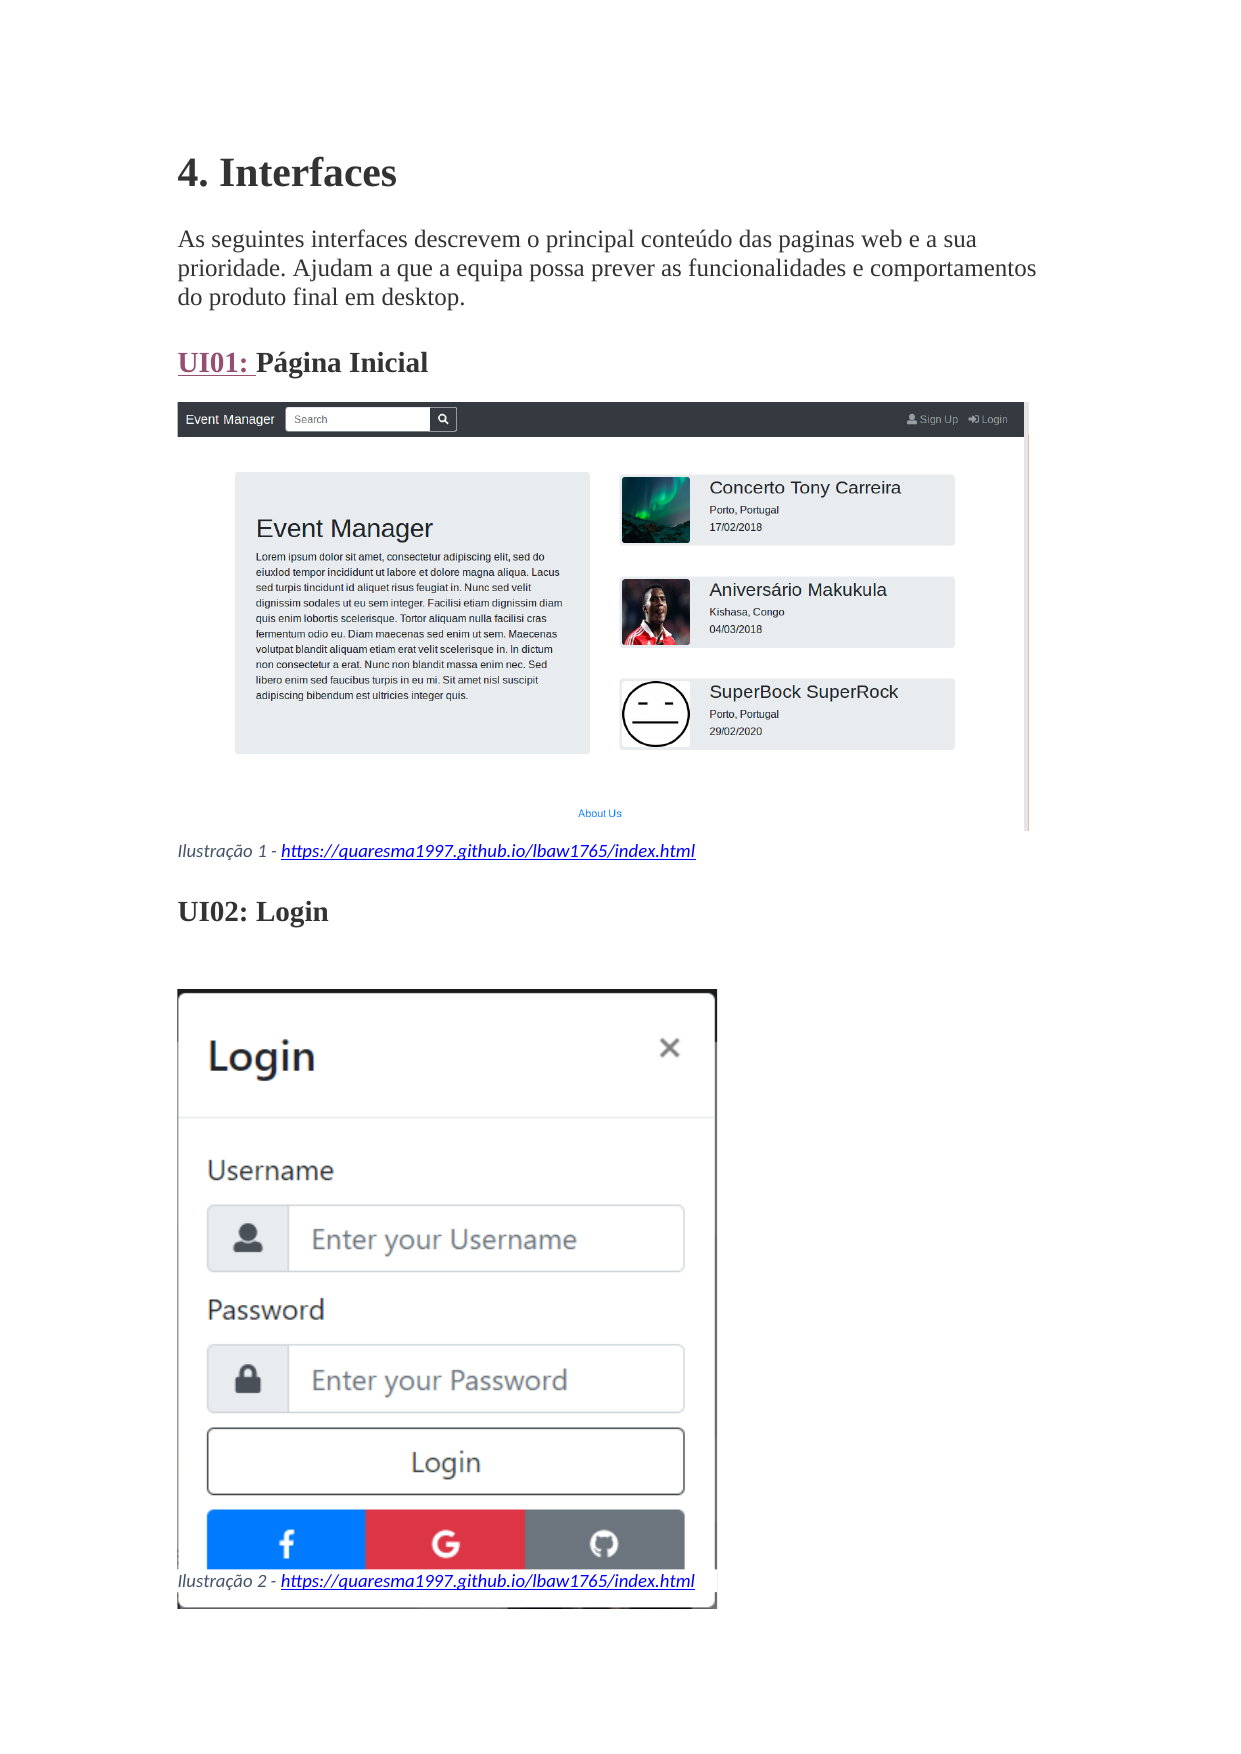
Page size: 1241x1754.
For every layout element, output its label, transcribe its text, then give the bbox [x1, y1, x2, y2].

text As seguintes interfaces descrevem o principal conteúdo das paginas web e a sua prioridade. Ajudam a que a equipa possa prever as funcionalidades e comportamentos do produto final em desktop. [177, 224, 1063, 311]
picture [177, 402, 1029, 831]
text UI01: Página Inicial [177, 346, 1063, 379]
picture [177, 989, 718, 1569]
subtitle 4. Interfaces [177, 148, 1063, 196]
picture [177, 1593, 718, 1609]
